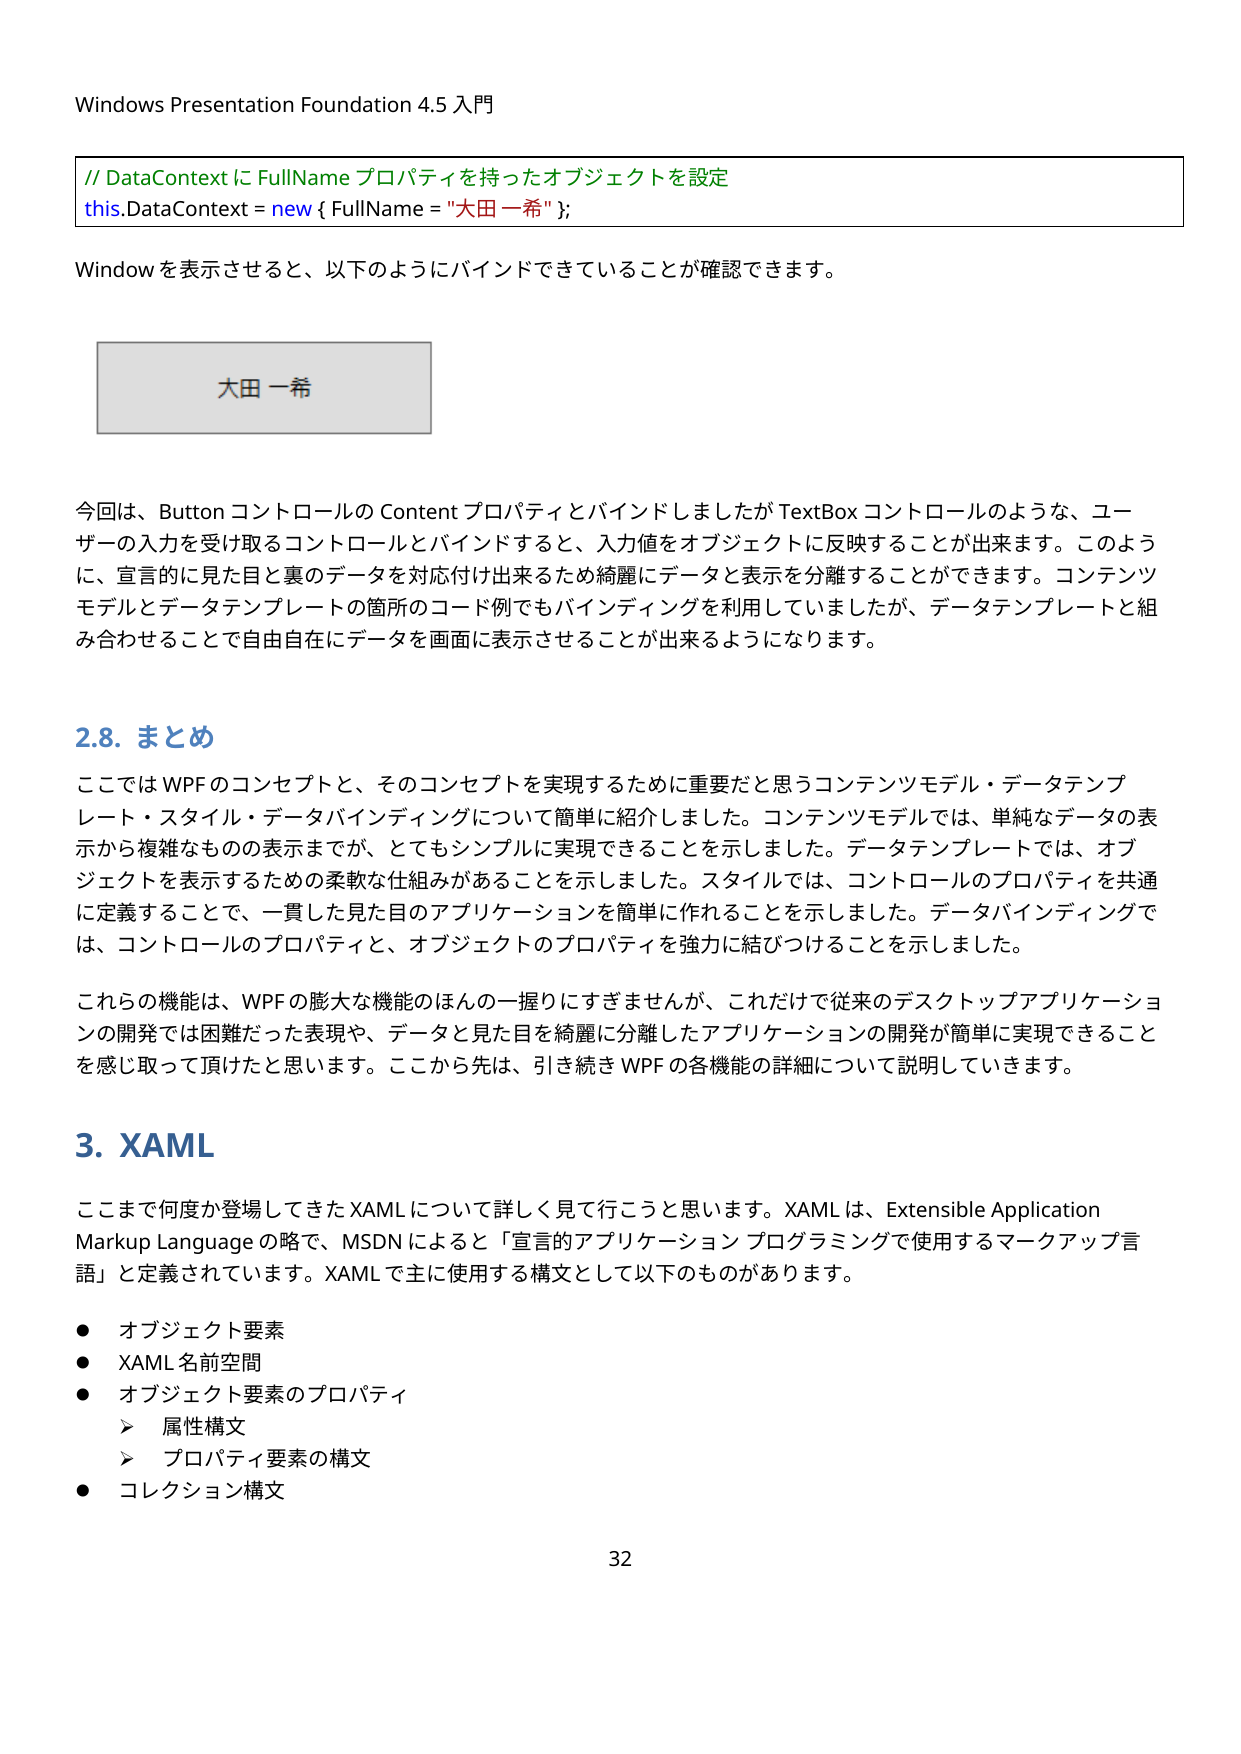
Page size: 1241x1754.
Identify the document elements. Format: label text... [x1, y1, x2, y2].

text これらの機能は、WPFの膨大な機能のほんの一握りにすぎませんが、これだけで従来のデスクトップアプリケーションの開発では困難だった表現や、データと見た目を綺麗に分離したアプリケーションの開発が簡単に実現できることを感じ取って頂けたと思います。ここから先は、引き続きWPFの各機能の詳細について説明していきます。 [75, 985, 1165, 1081]
text Windowを表示させると、以下のようにバインドできていることが確認できます。 [75, 227, 1165, 284]
text ここではWPFのコンセプトと、そのコンセプトを実現するために重要だと思うコンテンツモデル・データテンプレート・スタイル・データバインディングについて簡単に紹介しました。コンテンツモデルでは、単純なデータの表示から複雑なものの表示までが、とてもシンプルに実現できることを示しました。データテンプレートでは、オブジェクトを表示するための柔軟な仕組みがあることを示しました。スタイルでは、コントロールのプロパティを共通に定義することで、一貫した見た目のアプリケーションを簡単に作れることを示しました。データバインディングでは、コントロールのプロパティと、オブジェクトのプロパティを強力に結びつけることを示しました。 [75, 768, 1165, 960]
text this.DataContext = new { FullName = "大田 一希" }; [76, 192, 1183, 224]
text ここまで何度か登場してきたXAMLについて詳しく見て行こうと思います。XAMLは、Extensible Application Markup Languageの略で、MSDNによると「宣言的アプリケーション プログラミングで使用するマークアップ言語」と定義されています。XAMLで主に使用する構文として以下のものがあります。 [75, 1193, 1165, 1288]
list コレクション構文 [75, 1473, 1165, 1505]
text 今回は、ButtonコントロールのContentプロパティとバインドしましたがTextBoxコントロールのような、ユーザーの入力を受け取るコントロールとバインドすると、入力値をオブジェクトに反映することが出来ます。このように、宣言的に見た目と裏のデータを対応付け出来るため綺麗にデータと表示を分離することができます。コンテンツモデルとデータテンプレートの箇所のコード例でもバインディングを利用していましたが、データテンプレートと組み合わせることで自由自在にデータを画面に表示させることが出来るようになります。 [75, 494, 1165, 654]
subtitle まとめ [75, 704, 1165, 768]
picture [75, 320, 454, 458]
text // DataContextにFullNameプロパティを持ったオブジェクトを設定 [76, 159, 1183, 192]
list プロパティ要素の構文 [119, 1441, 1165, 1473]
list オブジェクト要素 [75, 1313, 1165, 1346]
list オブジェクト要素のプロパティ [75, 1377, 1165, 1409]
list 属性構文 [119, 1409, 1165, 1441]
list XAML名前空間 [75, 1346, 1165, 1377]
subtitle XAML [75, 1113, 1165, 1177]
